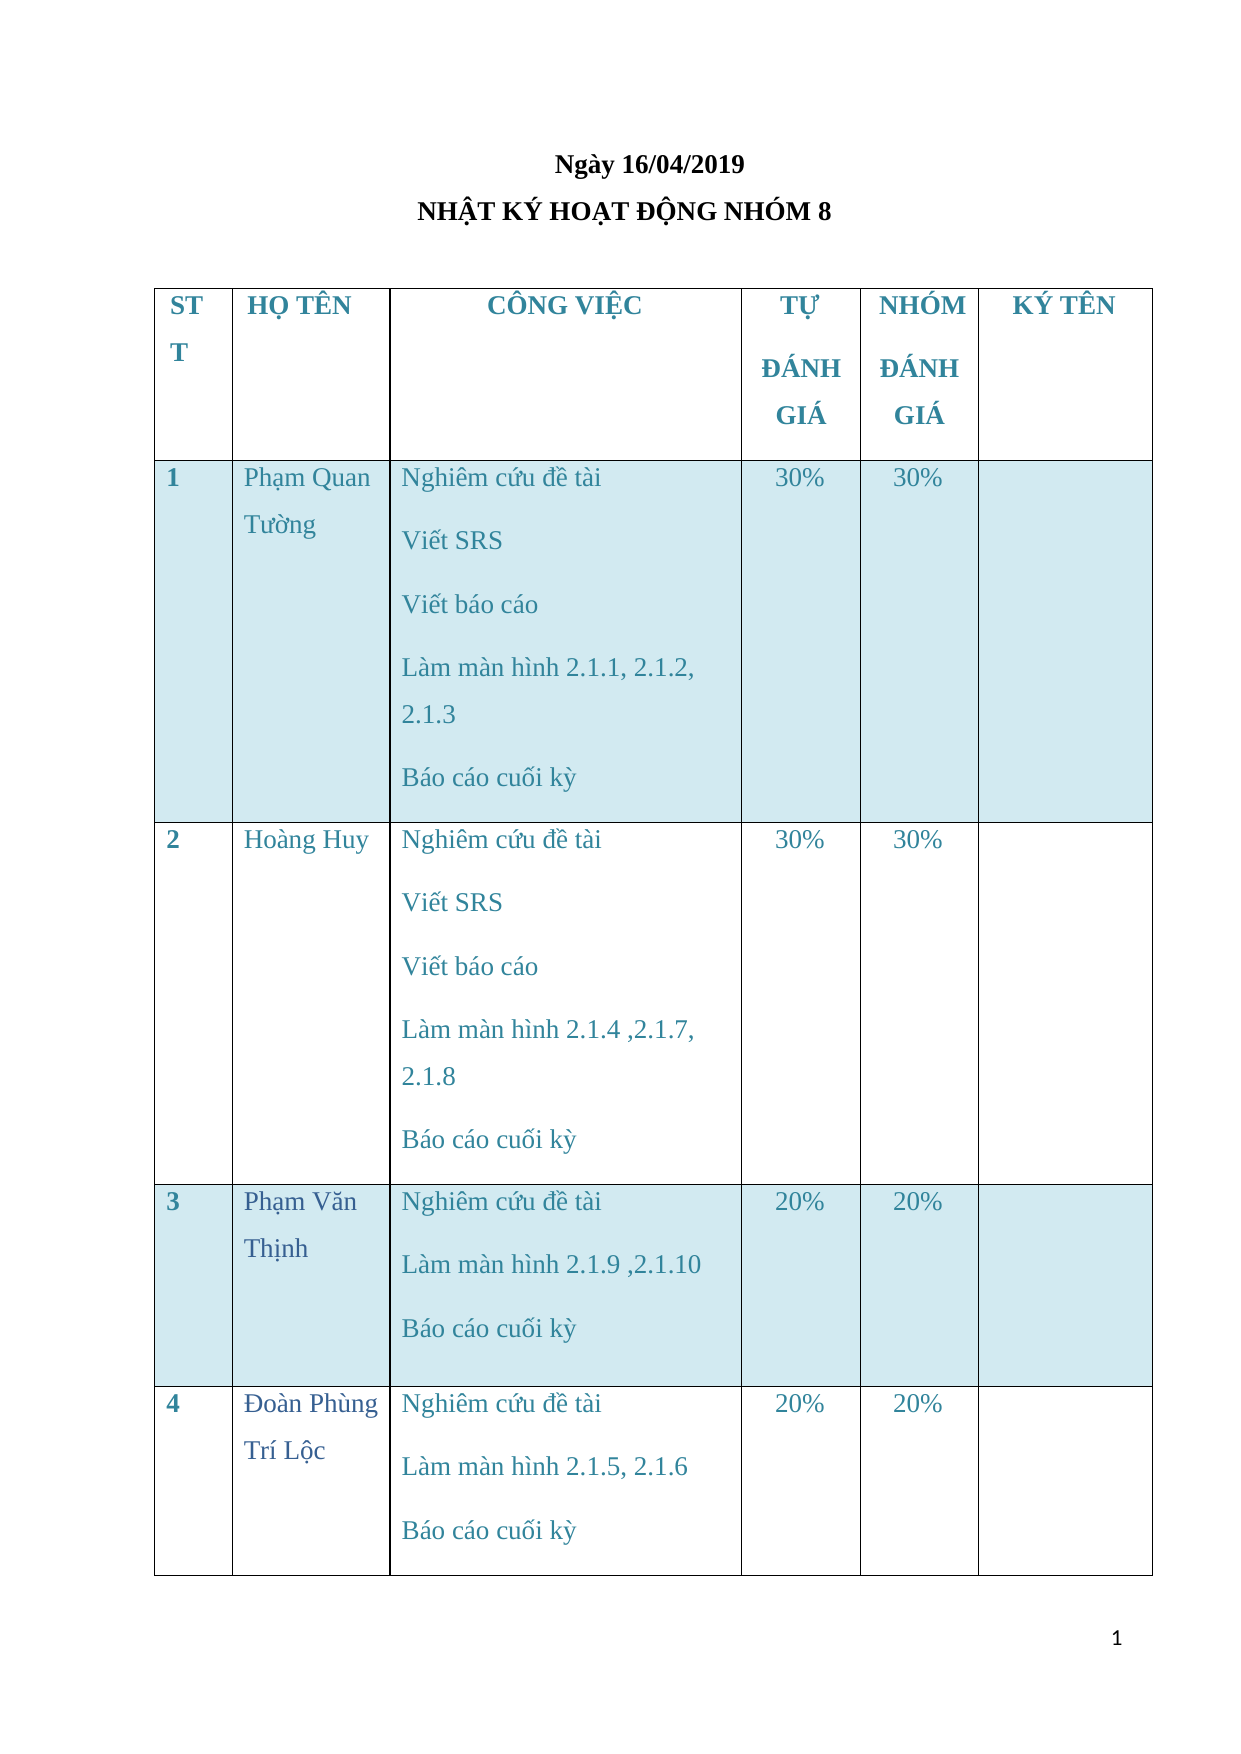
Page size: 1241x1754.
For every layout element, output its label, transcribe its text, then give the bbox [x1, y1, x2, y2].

table_cell [979, 1387, 1152, 1575]
table_header NHÓM ĐÁNH GIÁ [861, 289, 978, 460]
table_cell Nghiêm cứu đề tài Viết SRS Viết báo cáo Làm màn hình 2.1.4 ,2.1.7, 2.1.8 Báo cáo cuối kỳ [391, 823, 741, 1184]
table_cell 20% [742, 1387, 860, 1575]
table_cell 4 [155, 1387, 232, 1575]
table_cell 1 [155, 461, 232, 822]
table_header HỌ TÊN [233, 289, 389, 460]
table_cell 3 [155, 1185, 232, 1386]
table_cell 20% [742, 1185, 860, 1386]
table_cell 20% [861, 1185, 978, 1386]
table_cell Nghiêm cứu đề tài Làm màn hình 2.1.5, 2.1.6 Báo cáo cuối kỳ [391, 1387, 741, 1575]
table_cell Phạm Quan Tường [233, 461, 389, 822]
table_header CÔNG VIỆC [391, 289, 741, 460]
table_cell [979, 823, 1152, 1184]
table_cell Phạm Văn Thịnh [233, 1185, 389, 1386]
table_cell [979, 461, 1152, 822]
text NHẬT KÝ HOẠT ĐỘNG NHÓM 8 [252, 195, 921, 226]
table_cell Đoàn Phùng Trí Lộc [233, 1387, 389, 1575]
table_cell 2 [155, 823, 232, 1184]
table_header TỰ ĐÁNH GIÁ [742, 289, 860, 460]
table_cell Hoàng Huy [233, 823, 389, 1184]
table_cell Nghiêm cứu đề tài Viết SRS Viết báo cáo Làm màn hình 2.1.1, 2.1.2, 2.1.3 Báo cáo cuối kỳ [391, 461, 741, 822]
table_cell 30% [861, 823, 978, 1184]
table_cell 30% [742, 461, 860, 822]
table_cell Nghiêm cứu đề tài Làm màn hình 2.1.9 ,2.1.10 Báo cáo cuối kỳ [391, 1185, 741, 1386]
table_header STT [155, 289, 232, 460]
table_header KÝ TÊN [979, 289, 1152, 460]
table_cell 20% [861, 1387, 978, 1575]
table_cell 30% [861, 461, 978, 822]
text Ngày 16/04/2019 [177, 148, 1122, 179]
table_cell [979, 1185, 1152, 1386]
table_cell 30% [742, 823, 860, 1184]
